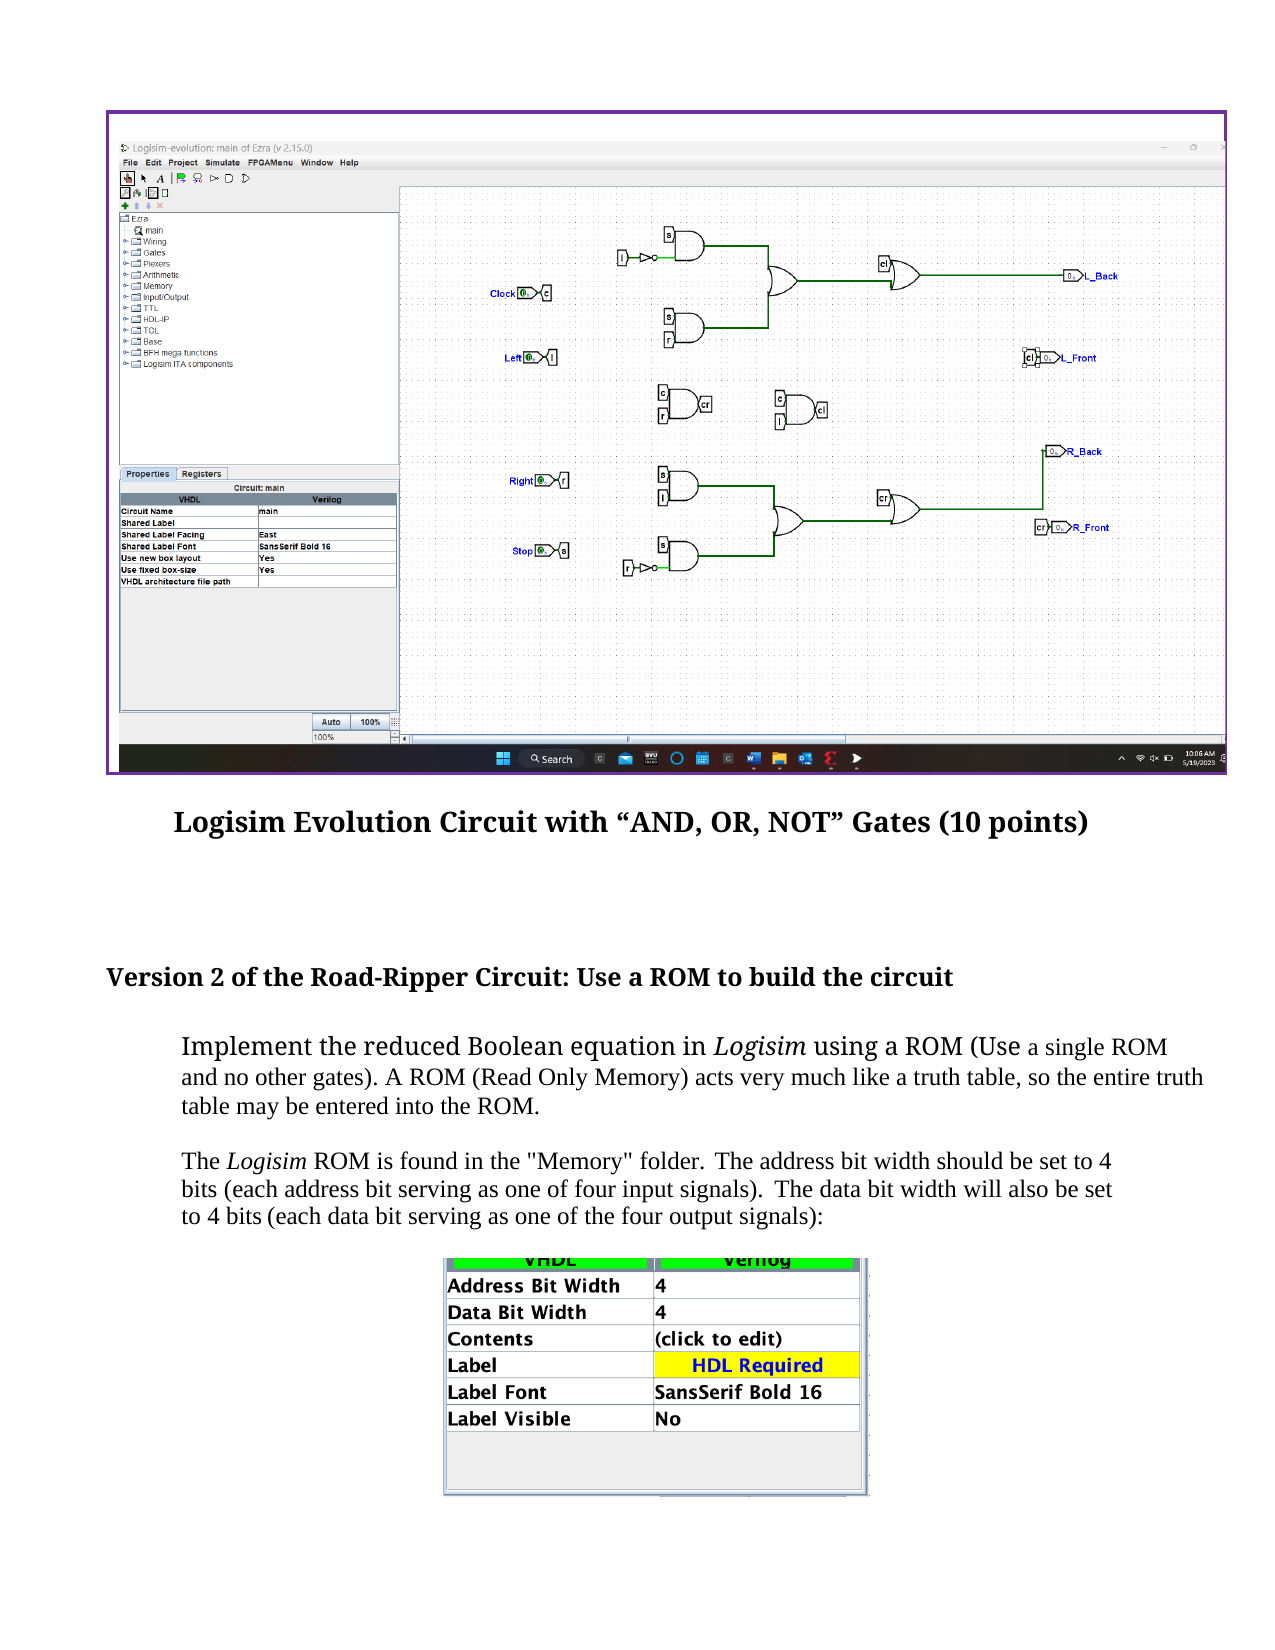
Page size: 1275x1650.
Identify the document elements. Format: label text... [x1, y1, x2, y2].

text Implement the reduced Boolean equation in Logisim using a ROM (Use a single ROM and no other gates). A ROM (Read Only Memory) acts very much like a truth table, so the entire truth table may be entered into the ROM. [181, 1028, 1209, 1120]
picture [443, 1258, 871, 1497]
subtitle Logisim Evolution Circuit with “AND, OR, NOT” Gates (10 points) [106, 802, 1156, 841]
text Version 2 of the Road-Ripper Circuit: Use a ROM to build the circuit [106, 960, 1227, 994]
text The Logisim ROM is found in the "Memory" folder. The address bit width should be set to 4 bits (each address bit serving as one of four input signals). The data bit width will also be set to 4 bits (each data bit serving as one of the four output signals): [181, 1148, 1132, 1230]
picture [119, 141, 1226, 772]
table_header [109, 114, 1224, 772]
